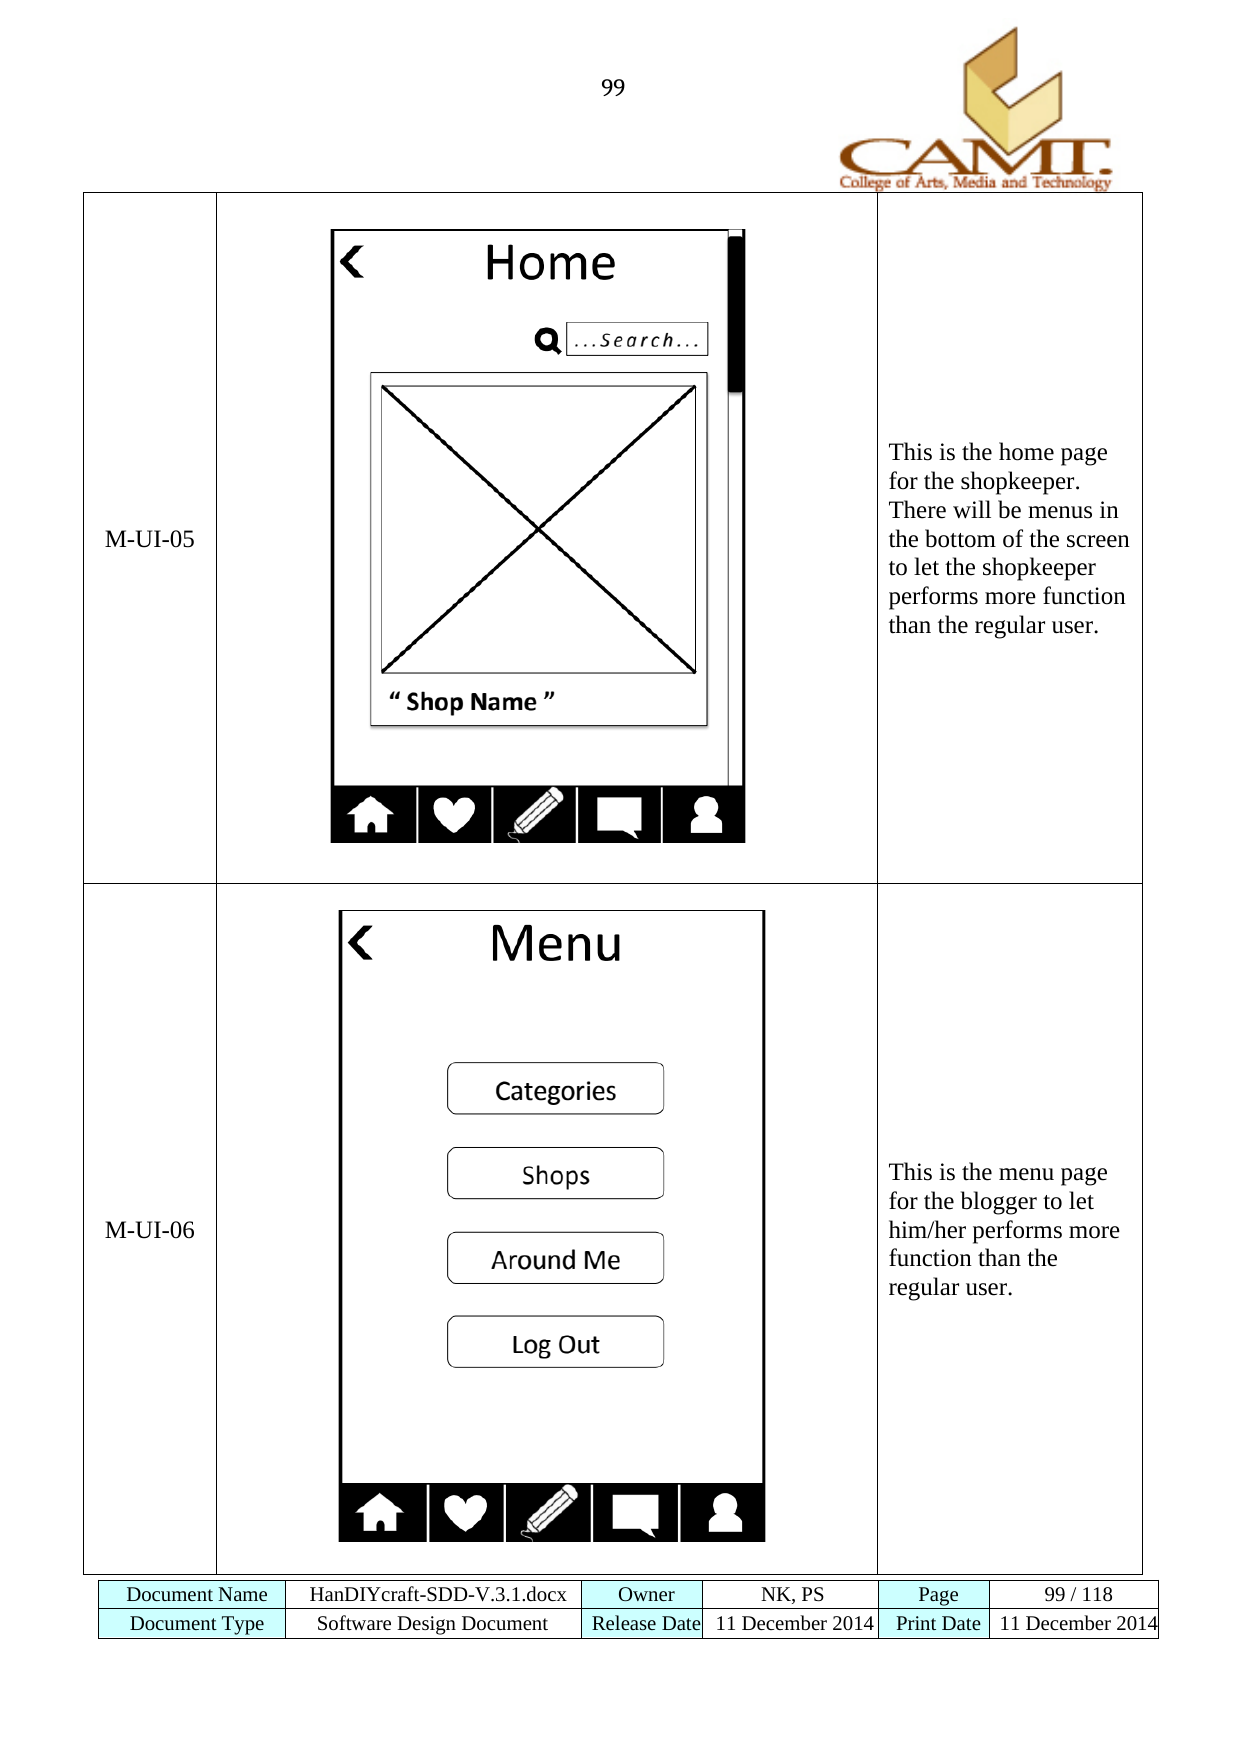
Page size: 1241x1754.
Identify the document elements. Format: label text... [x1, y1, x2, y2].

table_cell M-UI-06 [84, 884, 216, 1574]
picture [755, 18, 1221, 207]
table_cell M-UI-05 [84, 193, 216, 883]
table_cell This is the home page for the shopkeeper. There will be menus in the bottom of the screen to let the shopkeeper performs more function than the regular user. [878, 193, 1142, 883]
table_cell [217, 884, 877, 1574]
table_cell [217, 193, 877, 883]
table_cell This is the menu page for the blogger to let him/her performs more function than the regular user. [878, 884, 1142, 1574]
